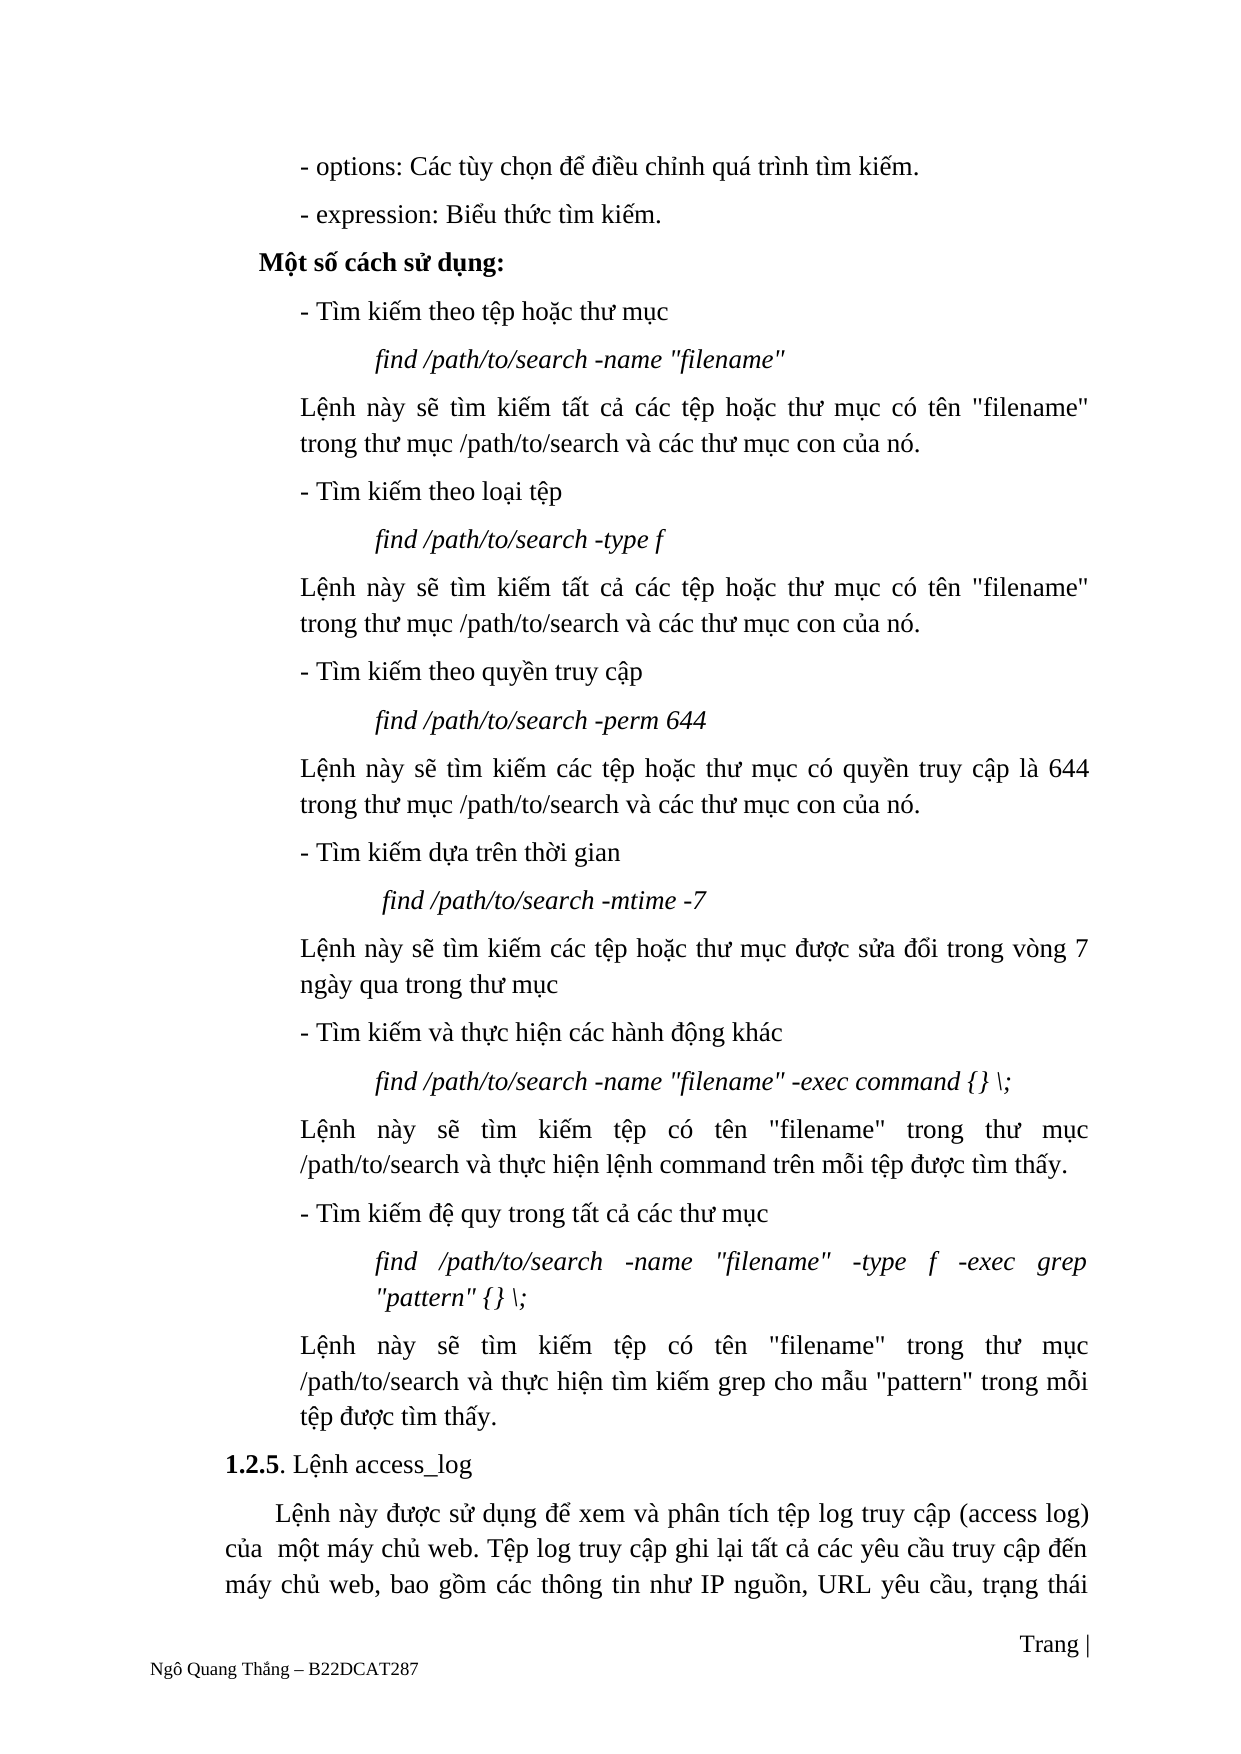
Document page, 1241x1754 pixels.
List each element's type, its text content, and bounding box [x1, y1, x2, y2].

list - expression: Biểu thức tìm kiếm. [225, 198, 1090, 229]
list Lệnh này sẽ tìm kiếm tệp có tên "filename" trong thư mục /path/to/search và thực hiện tìm kiếm grep cho mẫu "pattern" trong mỗi tệp được tìm thấy. [300, 1329, 1090, 1432]
list Một số cách sử dụng: [225, 246, 1090, 278]
list 1.2.5. Lệnh access_log [225, 1449, 1090, 1480]
list Lệnh này sẽ tìm kiếm tất cả các tệp hoặc thư mục có tên "filename" trong thư mục /path/to/search và các thư mục con của nó. [300, 572, 1090, 638]
list find /path/to/search -perm 644 [300, 704, 1090, 735]
list find /path/to/search -mtime -7 [300, 884, 1090, 915]
list find /path/to/search -name "filename" [300, 343, 1090, 374]
list - Tìm kiếm theo tệp hoặc thư mục [225, 295, 1090, 326]
list - Tìm kiếm đệ quy trong tất cả các thư mục [225, 1197, 1090, 1228]
list Lệnh này sẽ tìm kiếm các tệp hoặc thư mục được sửa đổi trong vòng 7 ngày qua trong thư mục [300, 932, 1090, 999]
list - Tìm kiếm theo loại tệp [225, 475, 1090, 506]
list find /path/to/search -name "filename" -exec command {} \; [300, 1064, 1090, 1096]
list Lệnh này sẽ tìm kiếm tất cả các tệp hoặc thư mục có tên "filename" trong thư mục /path/to/search và các thư mục con của nó. [300, 391, 1090, 458]
list - options: Các tùy chọn để điều chỉnh quá trình tìm kiếm. [225, 150, 1090, 181]
list find /path/to/search -name "filename" -type f -exec grep "pattern" {} \; [375, 1245, 1090, 1312]
list Lệnh này sẽ tìm kiếm tệp có tên "filename" trong thư mục /path/to/search và thực hiện lệnh command trên mỗi tệp được tìm thấy. [300, 1113, 1090, 1180]
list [225, 1497, 1090, 1599]
list - Tìm kiếm và thực hiện các hành động khác [225, 1016, 1090, 1047]
list - Tìm kiếm theo quyền truy cập [225, 656, 1090, 687]
list find /path/to/search -type f [300, 523, 1090, 554]
list - Tìm kiếm dựa trên thời gian [225, 836, 1090, 867]
list Lệnh này sẽ tìm kiếm các tệp hoặc thư mục có quyền truy cập là 644 trong thư mục /path/to/search và các thư mục con của nó. [300, 752, 1090, 819]
